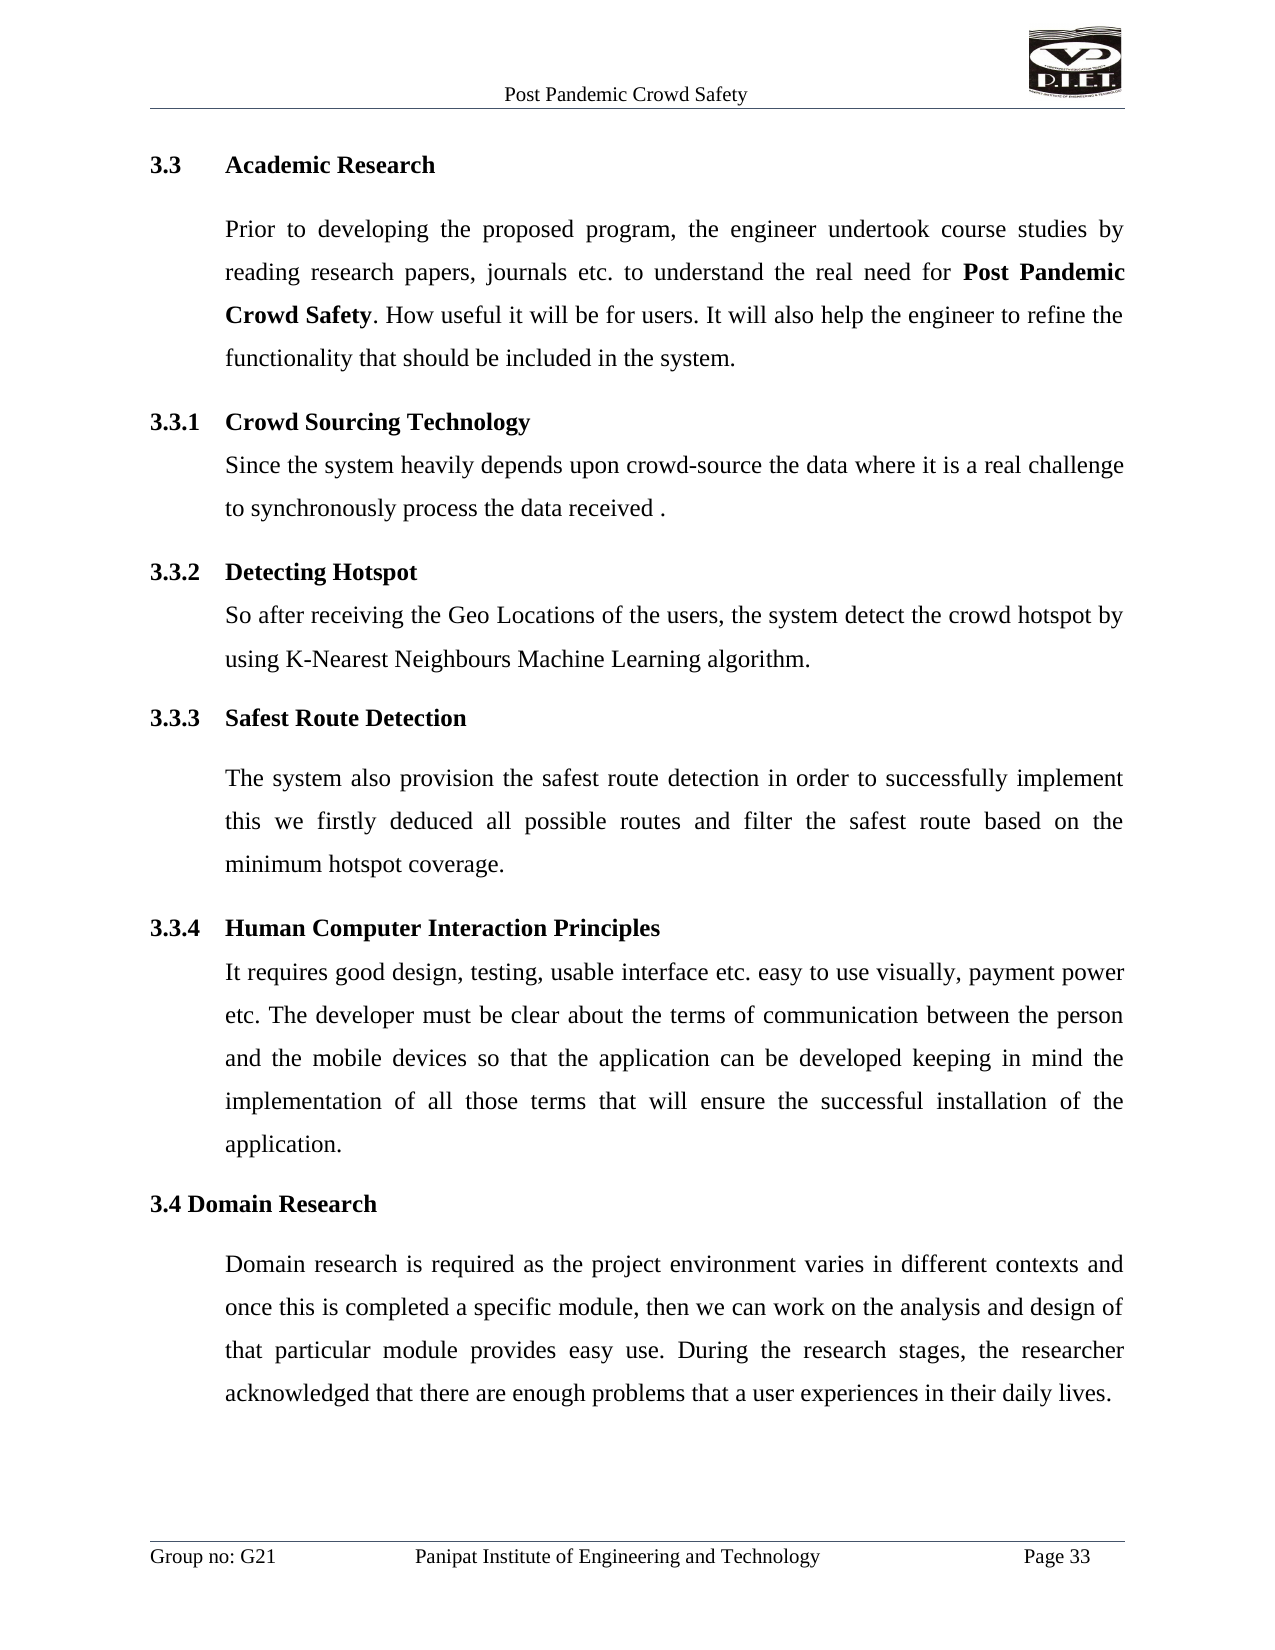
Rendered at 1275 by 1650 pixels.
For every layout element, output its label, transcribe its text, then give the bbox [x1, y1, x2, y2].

text It requires good design, testing, usable interface etc. easy to use visually, payment power etc. The developer must be clear about the terms of communication between the person and the mobile devices so that the application can be developed keeping in mind the implementation of all those terms that will ensure the successful installation of the application. [225, 957, 1125, 1158]
subtitle Prior to developing the proposed program, the engineer undertook course studies by reading research papers, journals etc. to understand the real need for Post Pandemic Crowd Safety. How useful it will be for users. It will also help the engineer to refine the functionality that should be included in the system. [225, 214, 1125, 372]
picture [1029, 23, 1122, 101]
subtitle 3.3.2 Detecting Hotspot [150, 557, 1125, 586]
text The system also provision the safest route detection in order to successfully implement this we firstly deduced all possible routes and filter the safest route based on the minimum hotspot coverage. [225, 763, 1125, 878]
subtitle 3.3.1 Crowd Sourcing Technology [150, 407, 1125, 436]
text Domain research is required as the project environment varies in different contexts and once this is completed a specific module, then we can work on the analysis and design of that particular module provides easy use. During the research stages, the researcher acknowledged that there are enough problems that a user experiences in their daily lives. [225, 1249, 1125, 1407]
text 3.4 Domain Research [150, 1189, 1125, 1218]
subtitle 3.3.4 Human Computer Interaction Principles [150, 913, 1125, 942]
text Since the system heavily depends upon crowd-source the data where it is a real challenge to synchronously process the data received . [225, 450, 1125, 522]
text 3.3.3 Safest Route Detection [150, 703, 1125, 732]
subtitle 3.3 Academic Research [150, 150, 1125, 179]
text So after receiving the Geo Locations of the users, the system detect the crowd hotspot by using K-Nearest Neighbours Machine Learning algorithm. [225, 601, 1125, 672]
